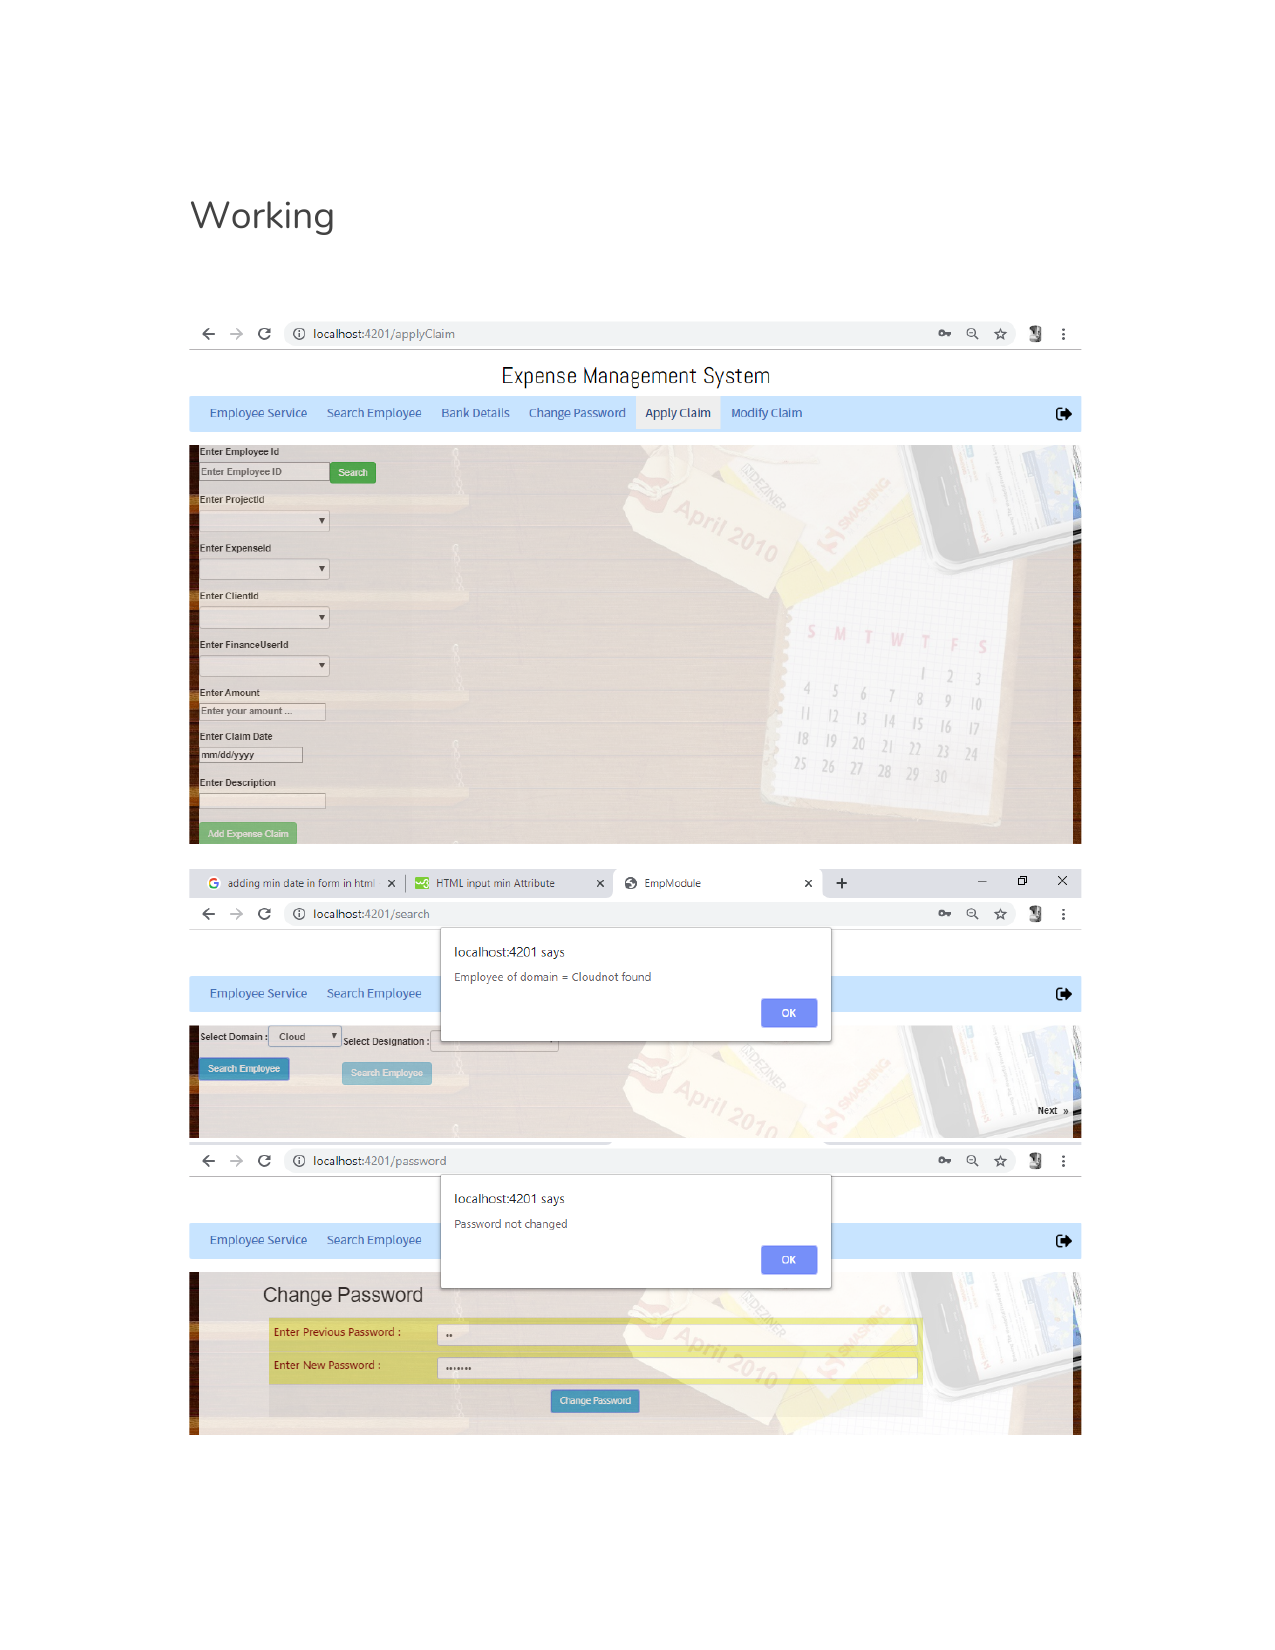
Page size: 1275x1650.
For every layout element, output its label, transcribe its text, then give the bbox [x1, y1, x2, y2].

picture [189, 1142, 1082, 1436]
subtitle Working [189, 190, 1131, 241]
picture [189, 869, 1082, 1138]
picture [189, 319, 1082, 844]
